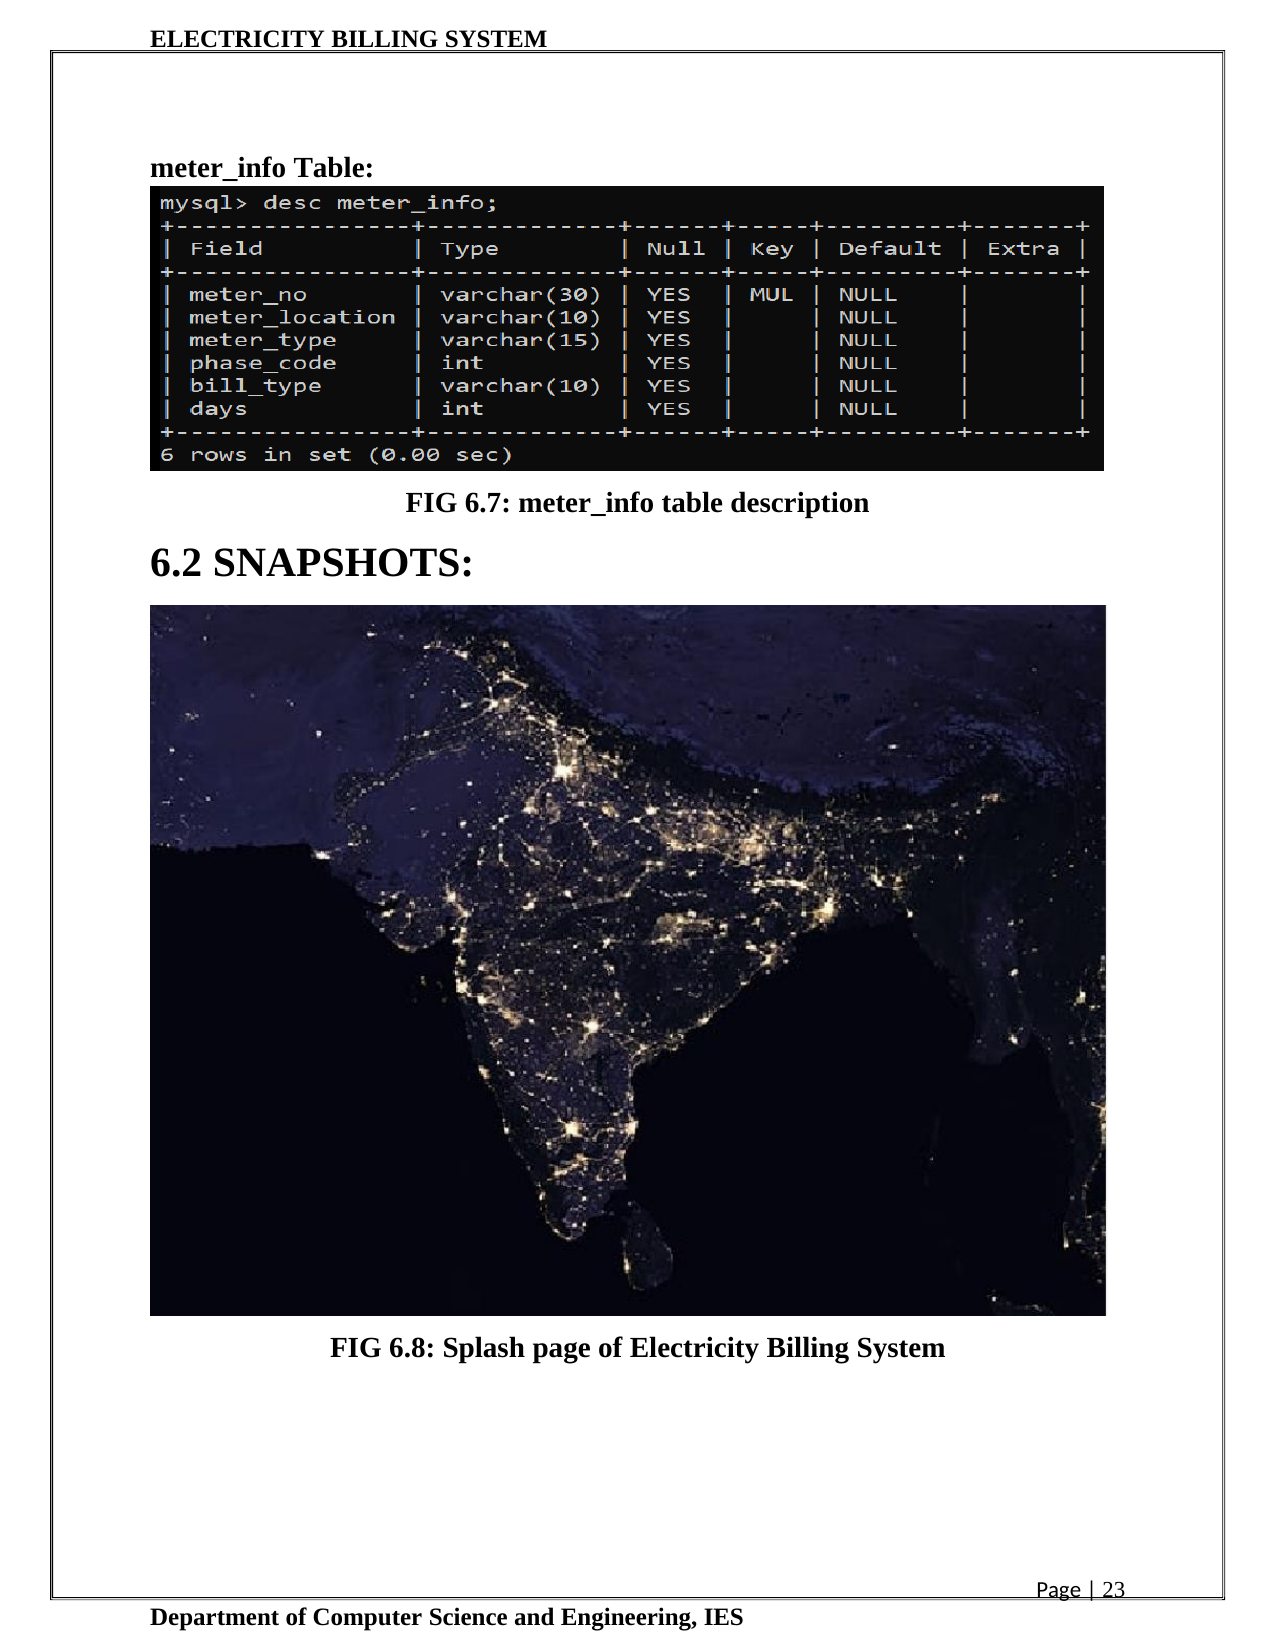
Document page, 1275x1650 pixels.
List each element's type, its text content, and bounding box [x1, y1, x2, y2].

picture [150, 605, 1108, 1316]
text FIG 6.7: meter_info table description [241, 471, 1034, 518]
subtitle SNAPSHOTS: [150, 538, 1171, 586]
picture [150, 186, 1104, 471]
text meter_info Table: [150, 150, 1171, 183]
subtitle FIG 6.8: Splash page of Electricity Billing System [241, 1316, 1034, 1364]
